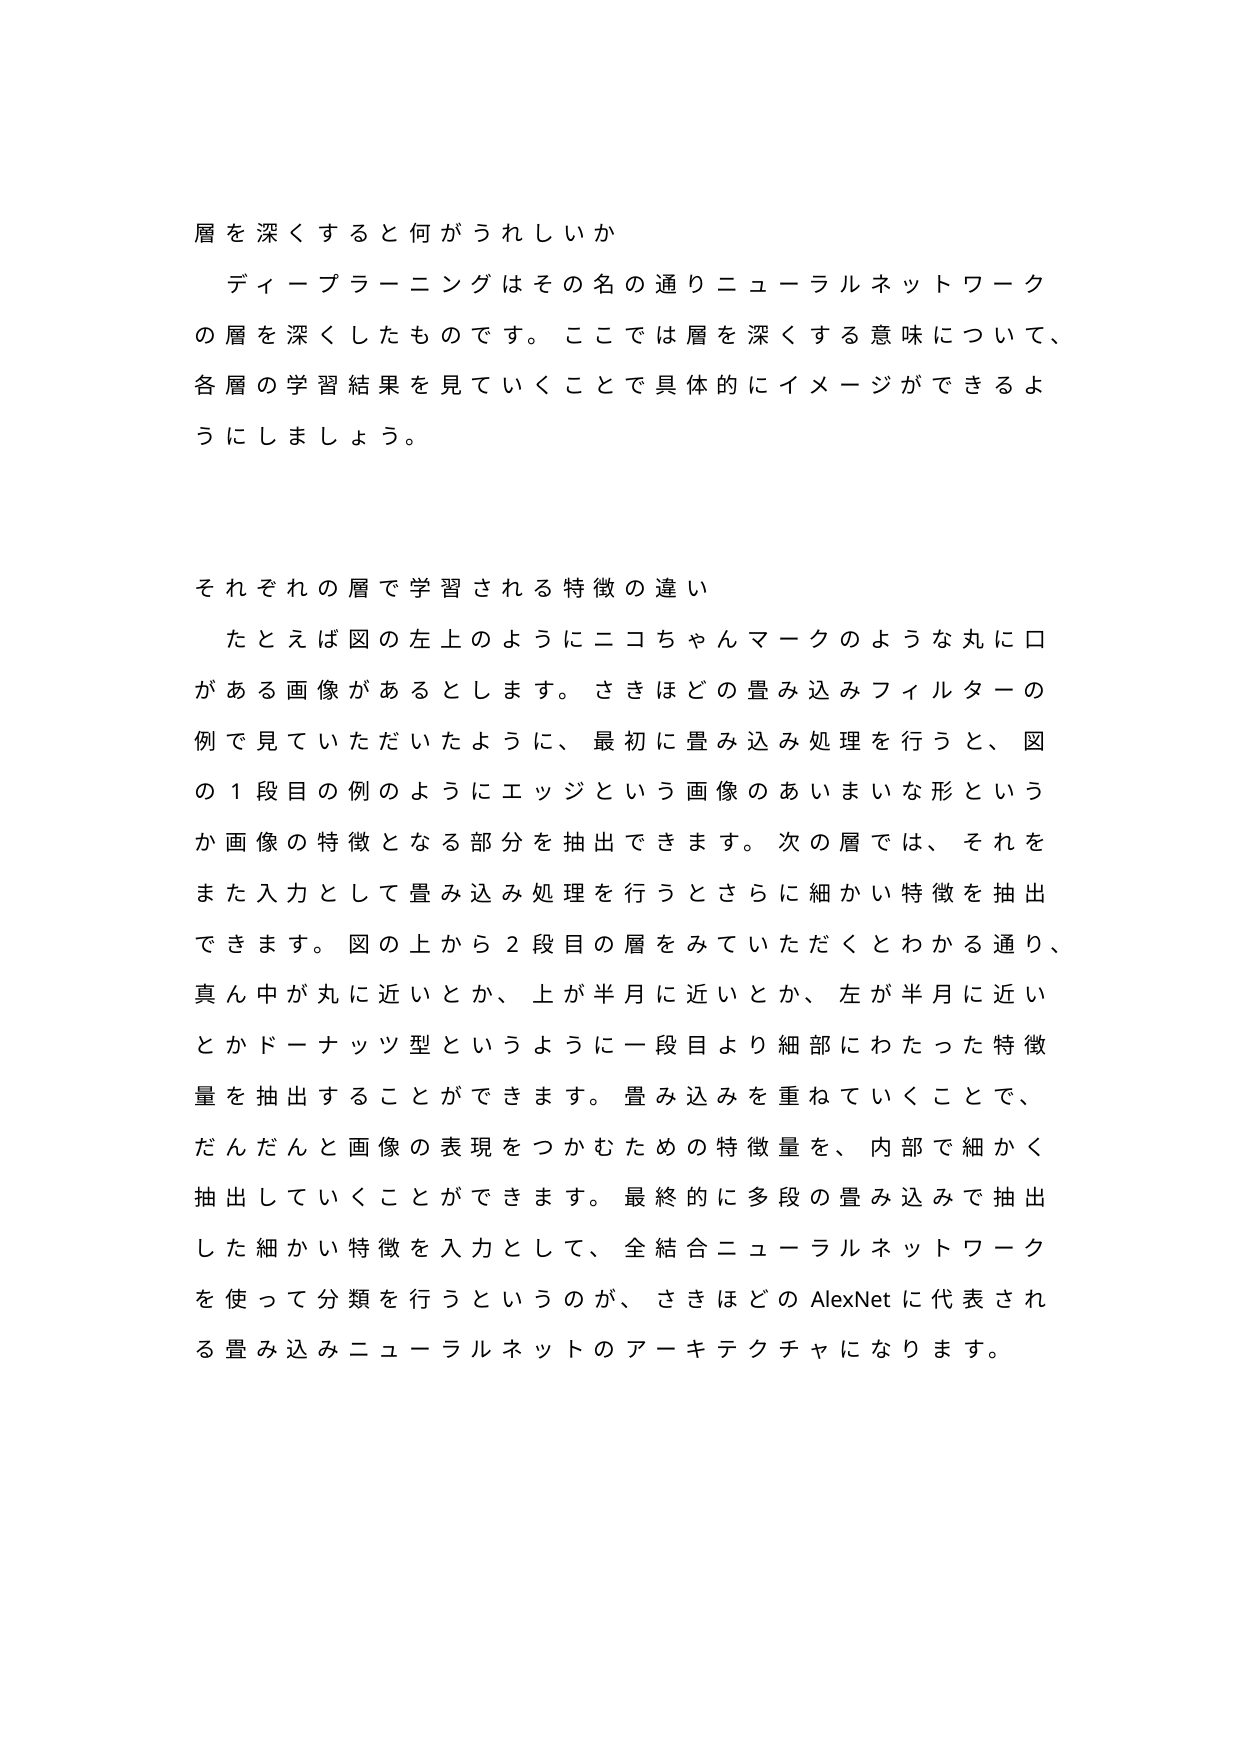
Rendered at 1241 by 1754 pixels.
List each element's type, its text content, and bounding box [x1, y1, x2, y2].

text ディープラーニングはその名の通りニューラルネットワークの層を深くしたものです。ここでは層を深くする意味について、各層の学習結果を見ていくことで具体的にイメージができるようにしましょう。 [190, 258, 1050, 461]
text 層を深くすると何がうれしいか [190, 207, 1050, 258]
text たとえば図の左上のようにニコちゃんマークのような丸に口がある画像があるとします。さきほどの畳み込みフィルターの例で見ていただいたように、最初に畳み込み処理を行うと、図の1段目の例のようにエッジという画像のあいまいな形というか画像の特徴となる部分を抽出できます。次の層では、それをまた入力として畳み込み処理を行うとさらに細かい特徴を抽出できます。図の上から2段目の層をみていただくとわかる通り、真ん中が丸に近いとか、上が半月に近いとか、左が半月に近いとかドーナッツ型というように一段目より細部にわたった特徴量を抽出することができます。畳み込みを重ねていくことで、だんだんと画像の表現をつかむための特徴量を、内部で細かく抽出していくことができます。最終的に多段の畳み込みで抽出した細かい特徴を入力として、全結合ニューラルネットワークを使って分類を行うというのが、さきほどのAlexNetに代表される畳み込みニューラルネットのアーキテクチャになります。 [190, 613, 1050, 1374]
text それぞれの層で学習される特徴の違い [190, 562, 1050, 613]
